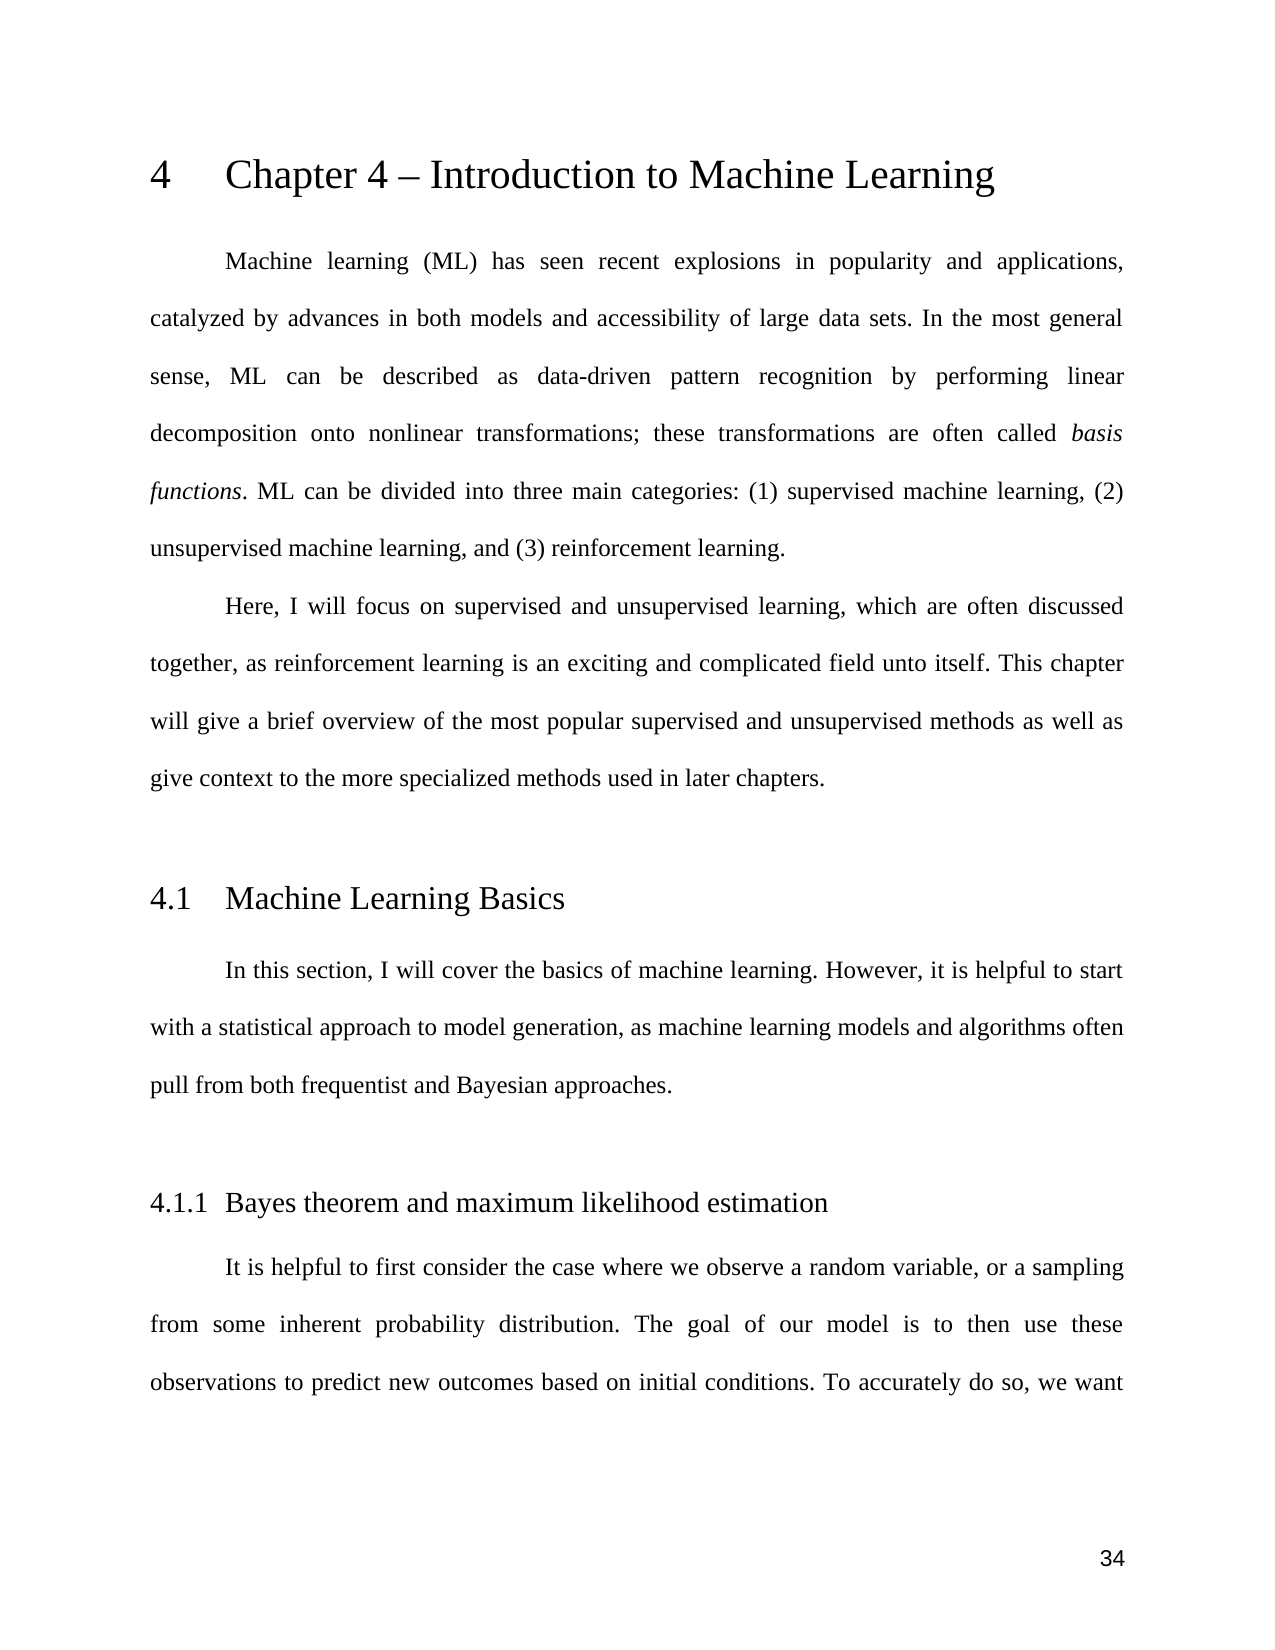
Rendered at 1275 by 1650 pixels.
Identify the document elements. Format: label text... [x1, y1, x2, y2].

text Machine learning (ML) has seen recent explosions in popularity and applications, catalyzed by advances in both models and accessibility of large data sets. In the most general sense, ML can be described as data-driven pattern recognition by performing linear decomposition onto nonlinear transformations; these transformations are often called basis functions. ML can be divided into three main categories: (1) supervised machine learning, (2) unsupervised machine learning, and (3) reinforcement learning. [150, 246, 1125, 562]
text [150, 1252, 1125, 1396]
list Bayes theorem and maximum likelihood estimation [150, 1185, 1125, 1218]
text In this section, I will cover the basics of machine learning. However, it is helpful to start with a statistical approach to model generation, as machine learning models and algorithms often pull from both frequentist and Bayesian approaches. [150, 955, 1125, 1099]
list Machine Learning Basics [150, 878, 1125, 917]
list Chapter 4 – Introduction to Machine Learning [150, 150, 1125, 198]
text Here, I will focus on supervised and unsupervised learning, which are often discussed together, as reinforcement learning is an exciting and complicated field unto itself. This chapter will give a brief overview of the most popular supervised and unsupervised methods as well as give context to the more specialized methods used in later chapters. [150, 591, 1125, 792]
